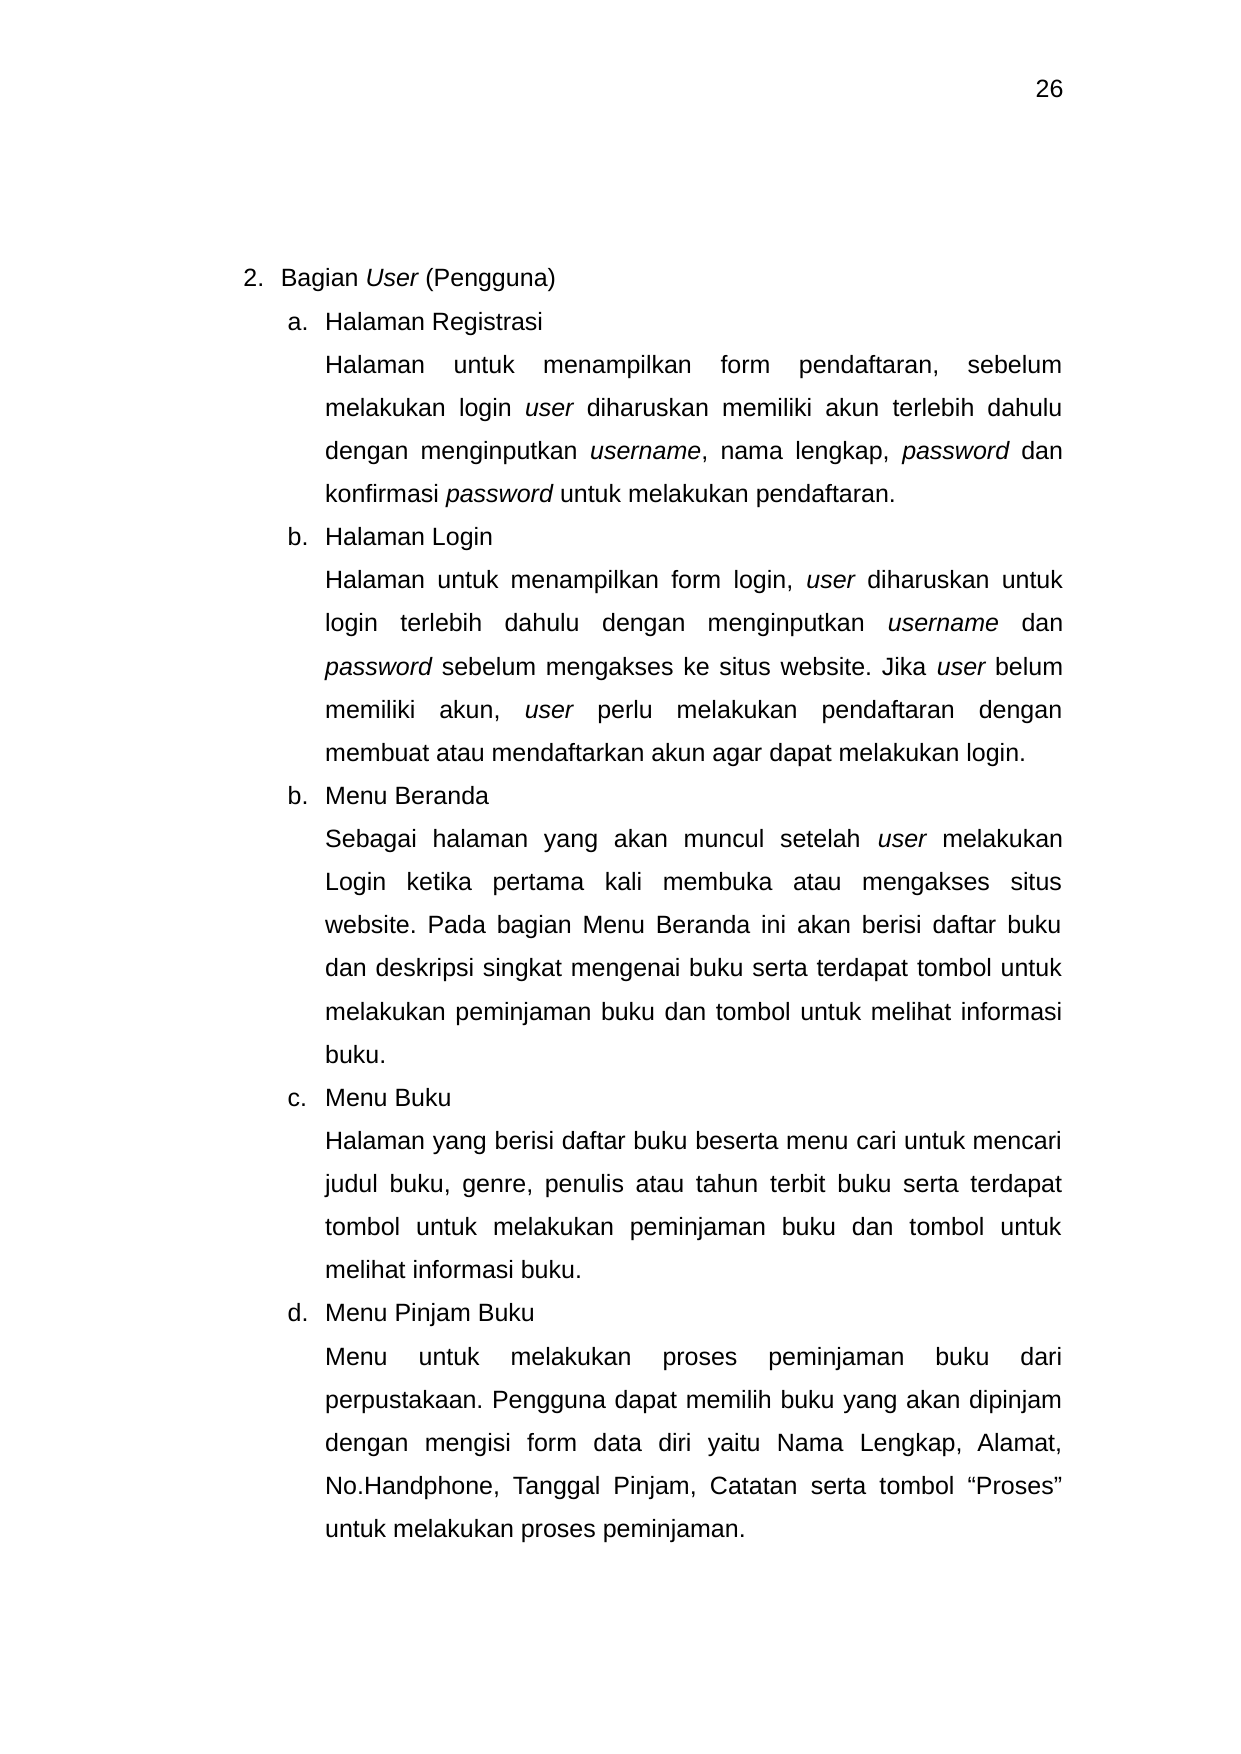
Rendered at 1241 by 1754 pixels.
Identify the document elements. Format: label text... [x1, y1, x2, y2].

list Menu Beranda [287, 781, 1063, 810]
list Halaman yang berisi daftar buku beserta menu cari untuk mencari judul buku, genre, penulis atau tahun terbit buku serta terdapat tombol untuk melakukan peminjaman buku dan tombol untuk melihat informasi buku. [325, 1126, 1063, 1284]
list Menu Pinjam Buku [287, 1298, 1063, 1327]
list Sebagai halaman yang akan muncul setelah user melakukan Login ketika pertama kali membuka atau mengakses situs website. Pada bagian Menu Beranda ini akan berisi daftar buku dan deskripsi singkat mengenai buku serta terdapat tombol untuk melakukan peminjaman buku dan tombol untuk melihat informasi buku. [325, 824, 1063, 1068]
list Halaman untuk menampilkan form login, user diharuskan untuk login terlebih dahulu dengan menginputkan username dan password sebelum mengakses ke situs website. Jika user belum memiliki akun, user perlu melakukan pendaftaran dengan membuat atau mendaftarkan akun agar dapat melakukan login. [325, 565, 1063, 767]
list Halaman Registrasi [287, 307, 1063, 335]
list Menu Buku [287, 1083, 1063, 1112]
list Halaman Login [287, 522, 1063, 551]
list Halaman untuk menampilkan form pendaftaran, sebelum melakukan login user diharuskan memiliki akun terlebih dahulu dengan menginputkan username, nama lengkap, password dan konfirmasi password untuk melakukan pendaftaran. [325, 350, 1063, 508]
list Menu untuk melakukan proses peminjaman buku dari perpustakaan. Pengguna dapat memilih buku yang akan dipinjam dengan mengisi form data diri yaitu Nama Lengkap, Alamat, No.Handphone, Tanggal Pinjam, Catatan serta tombol “Proses” untuk melakukan proses peminjaman. [325, 1342, 1063, 1543]
list Bagian User (Pengguna) [243, 263, 1063, 292]
